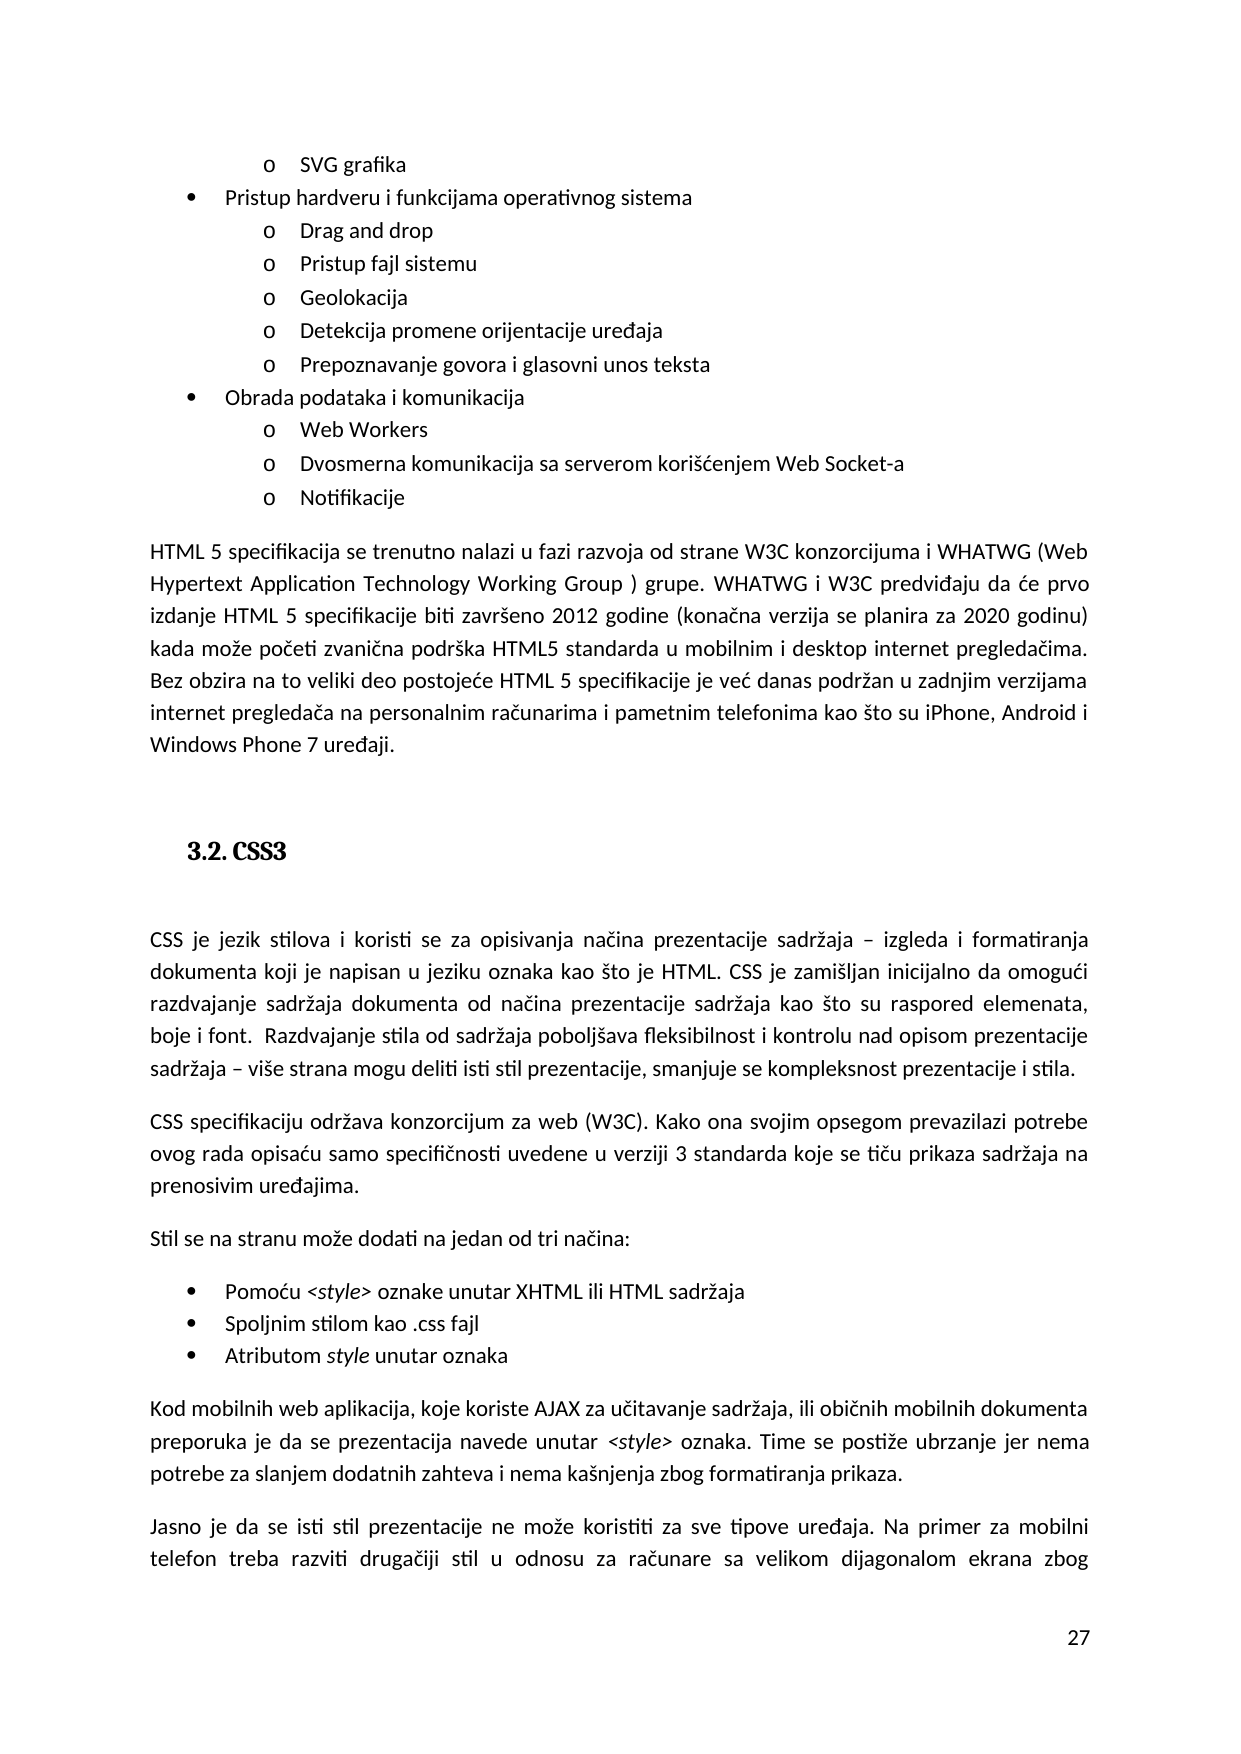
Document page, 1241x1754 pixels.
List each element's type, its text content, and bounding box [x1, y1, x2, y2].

text CSS je jezik stilova i koristi se za opisivanja načina prezentacije sadržaja – izgleda i formatiranja dokumenta koji je napisan u jeziku oznaka kao što je HTML. CSS je zamišljan inicijalno da omogući razdvajanje sadržaja dokumenta od načina prezentacije sadržaja kao što su raspored elemenata, boje i font. Razdvajanje stila od sadržaja poboljšava fleksibilnost i kontrolu nad opisom prezentacije sadržaja – više strana mogu deliti isti stil prezentacije, smanjuje se kompleksnost prezentacije i stila. [150, 925, 1090, 1082]
list Atributom style unutar oznaka [187, 1342, 1090, 1369]
subtitle CSS3 [187, 836, 1090, 867]
list Pomoću <style> оznake unutar XHTML ili HTML sadržaja [187, 1277, 1090, 1305]
list SVG grafika [262, 150, 1090, 179]
list Detekcija promene orijentacije uređaja [262, 316, 1090, 346]
list Pristup hardveru i funkcijama operativnog sistema [187, 183, 1090, 212]
list Pristup fajl sistemu [262, 249, 1090, 278]
list Prepoznavanje govora i glasovni unos teksta [262, 350, 1090, 379]
list Web Workers [262, 416, 1090, 445]
list Obrada podataka i komunikacija [187, 383, 1090, 411]
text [150, 1512, 1090, 1572]
list Drag and drop [262, 216, 1090, 245]
list Geolokacija [262, 283, 1090, 312]
text Stil se na stranu može dodati na jedan od tri načina: [150, 1224, 1090, 1252]
text HTML 5 specifikacija se trenutno nalazi u fazi razvoja od strane W3C konzorcijuma i WHATWG (Web Hypertext Application Technology Working Group ) grupe. WHATWG i W3C predviđaju da će prvo izdanje HTML 5 specifikacije biti završeno 2012 godine (konačna verzija se planira za 2020 godinu) kada može početi zvanična podrška HTML5 standarda u mobilnim i desktop internet pregledačima. Bez obzira na to veliki deo postojeće HTML 5 specifikacije je već danas podržan u zadnjim verzijama internet pregledača na personalnim računarima i pametnim telefonima kao što su iPhone, Android i Windows Phone 7 uređaji. [150, 537, 1090, 758]
text CSS specifikaciju održava konzorcijum za web (W3C). Kako ona svojim opsegom prevazilazi potrebe ovog rada opisaću samo specifičnosti uvedene u verziji 3 standarda koje se tiču prikaza sadržaja na prenosivim uređajima. [150, 1107, 1090, 1199]
list Spoljnim stilom kao .css fajl [187, 1309, 1090, 1337]
text Kod mobilnih web aplikacija, koje koriste AJAX za učitavanje sadržaja, ili običnih mobilnih dokumenta preporuka je da se prezentacija navede unutar <style> oznaka. Time se postiže ubrzanje jer nema potrebe za slanjem dodatnih zahteva i nema kašnjenja zbog formatiranja prikaza. [150, 1394, 1090, 1487]
list Dvosmerna komunikacija sa serverom korišćenjem Web Socket-a [262, 449, 1090, 478]
list Notifikacije [262, 483, 1090, 512]
